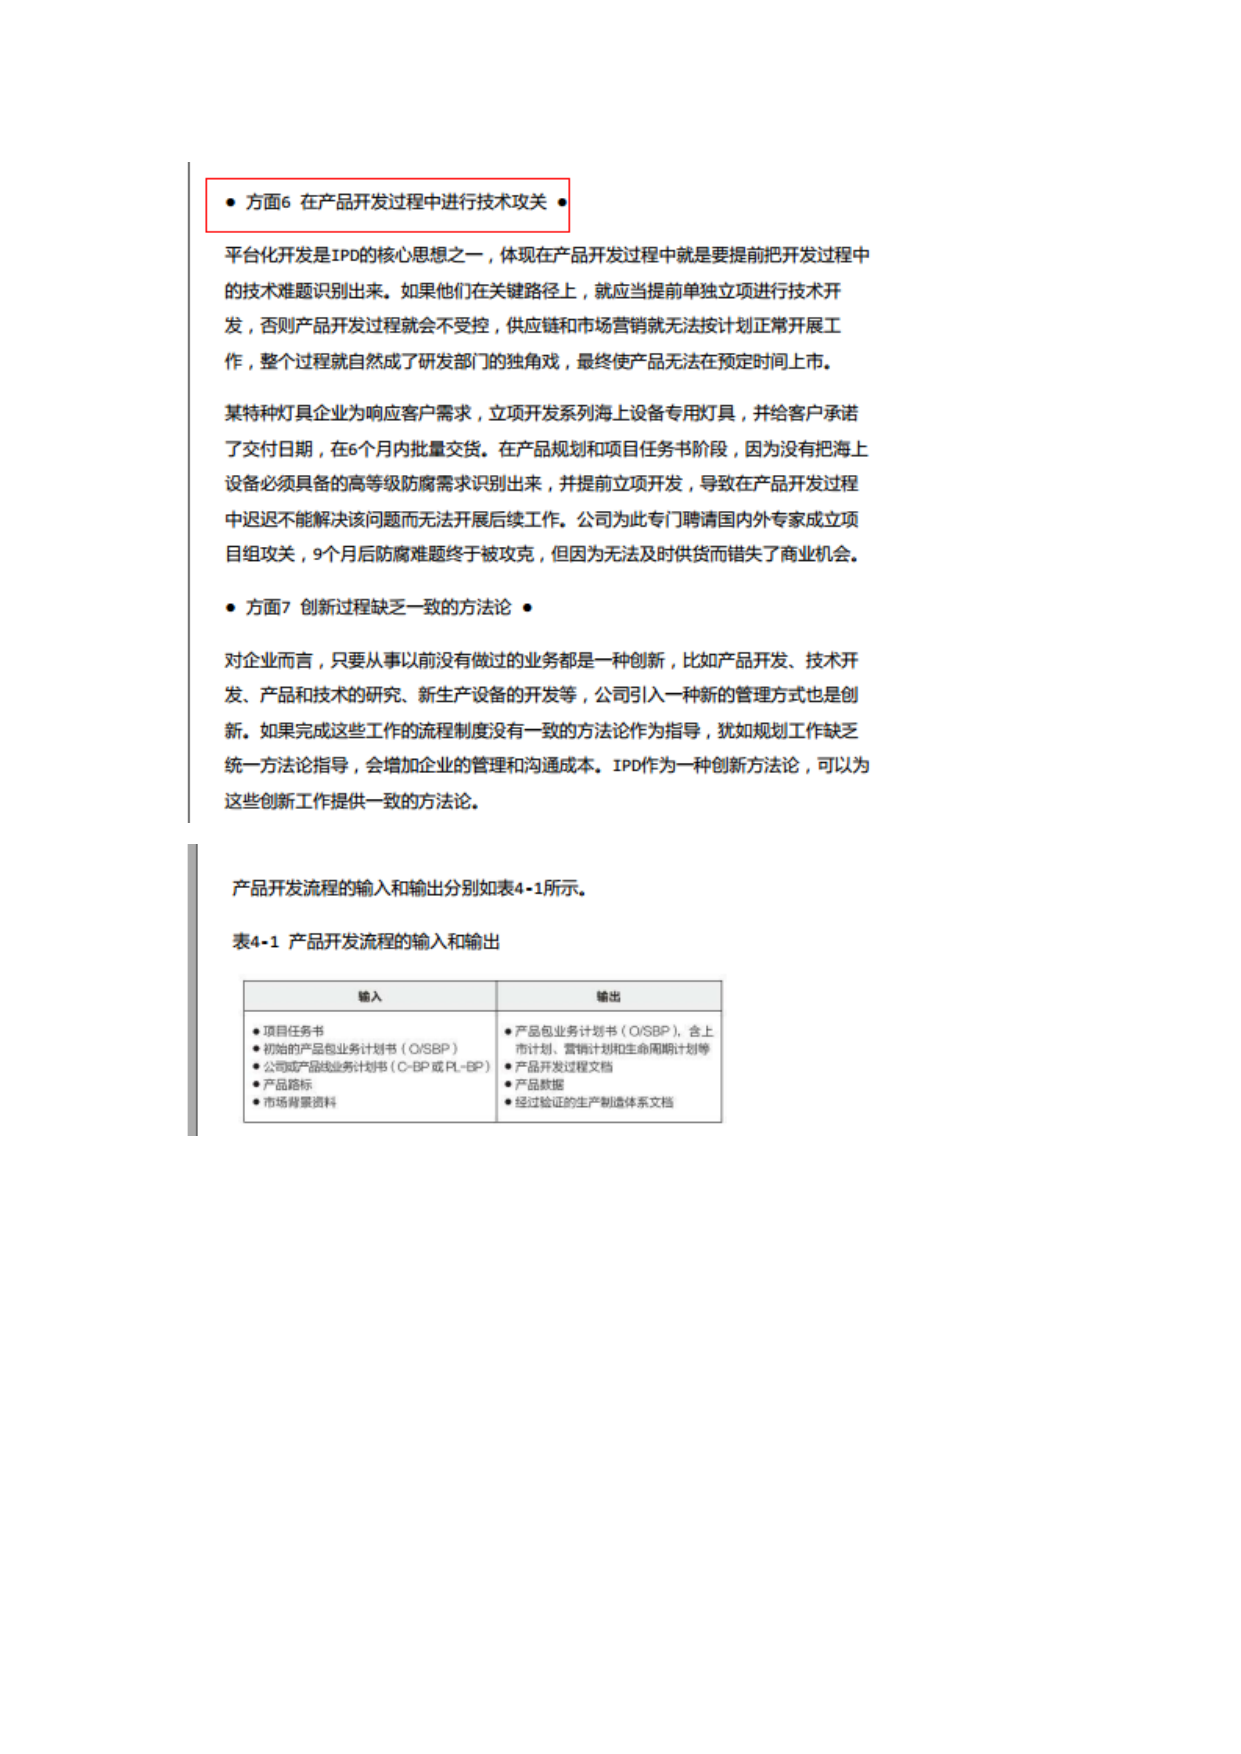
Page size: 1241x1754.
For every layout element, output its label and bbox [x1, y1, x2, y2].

picture [187, 844, 824, 1136]
picture [187, 162, 877, 823]
